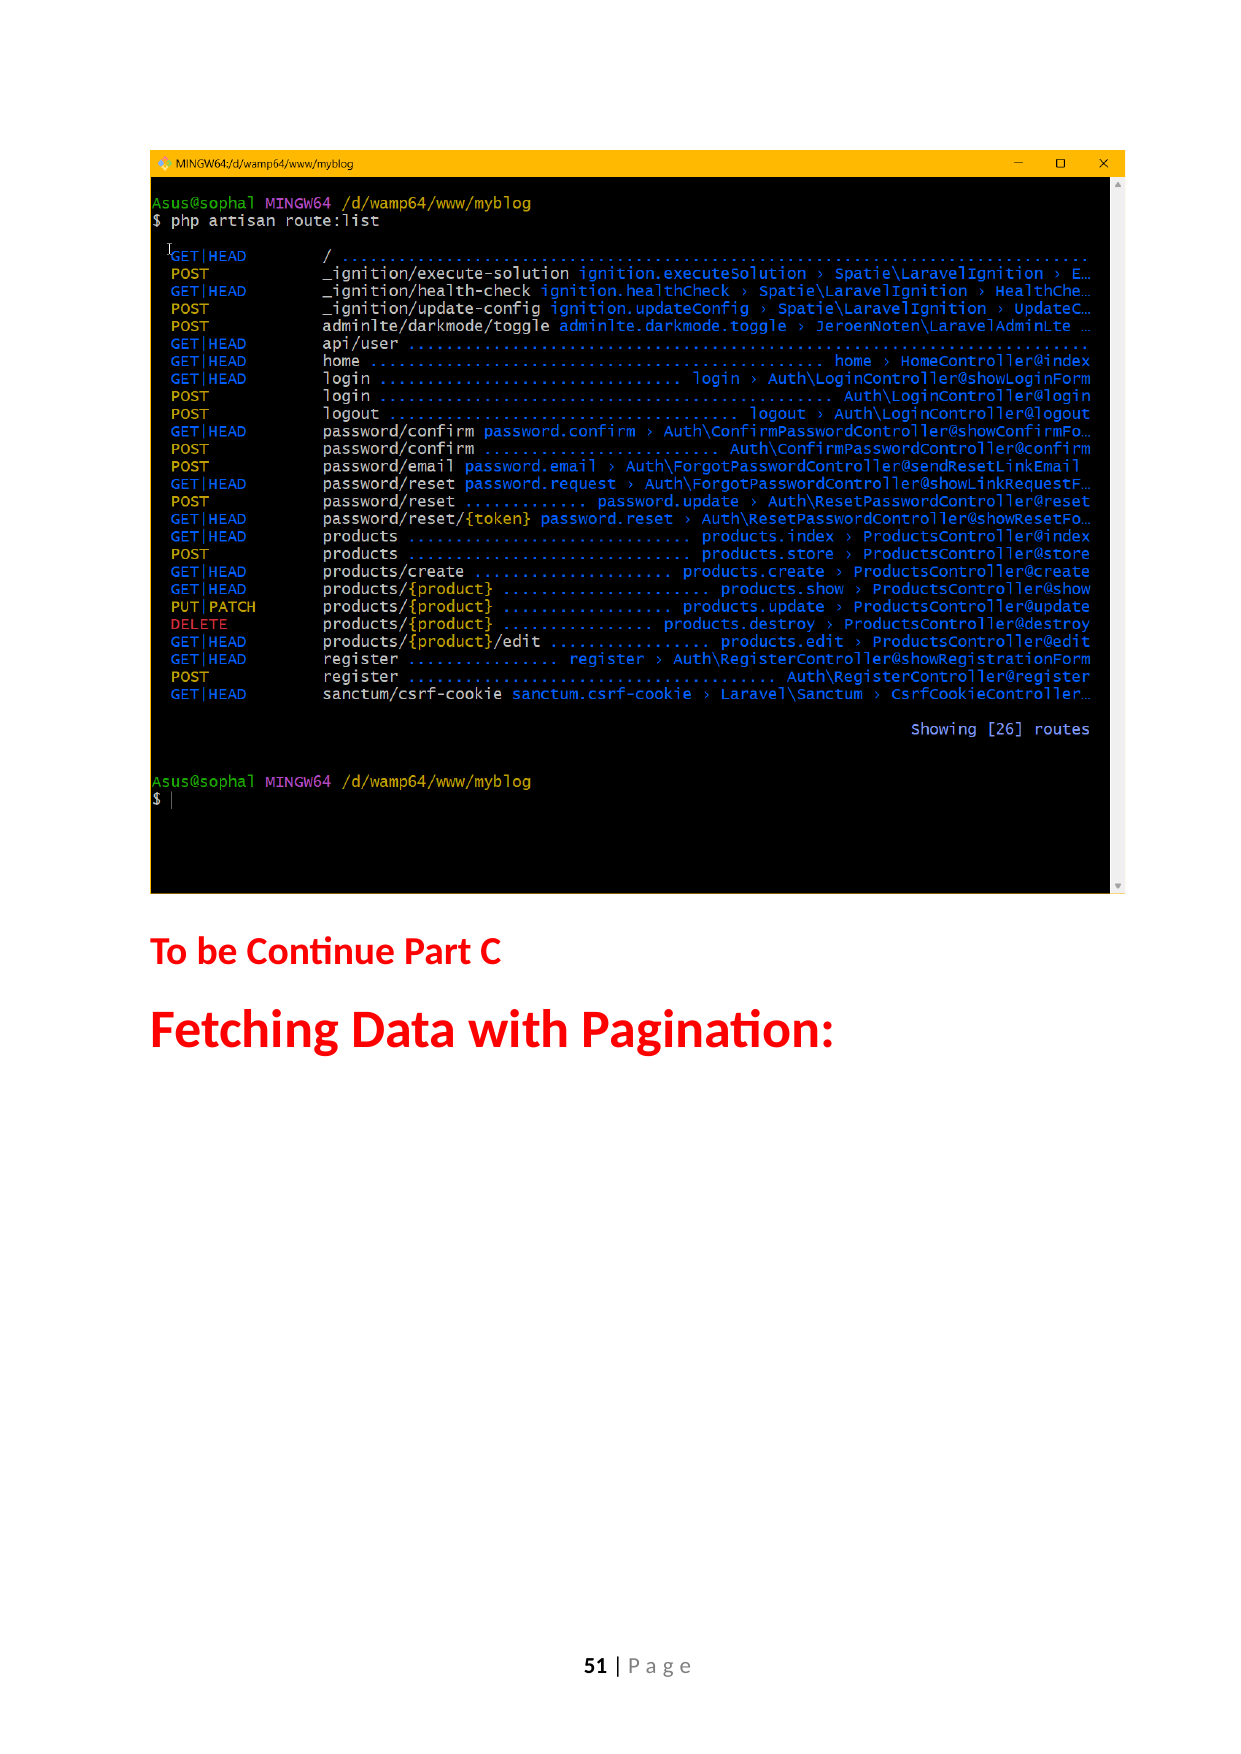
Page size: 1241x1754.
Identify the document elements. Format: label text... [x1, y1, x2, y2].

picture [150, 150, 1125, 894]
text Fetching Data with Pagination: [150, 994, 1125, 1061]
text To be Continue Part C [150, 926, 1125, 974]
